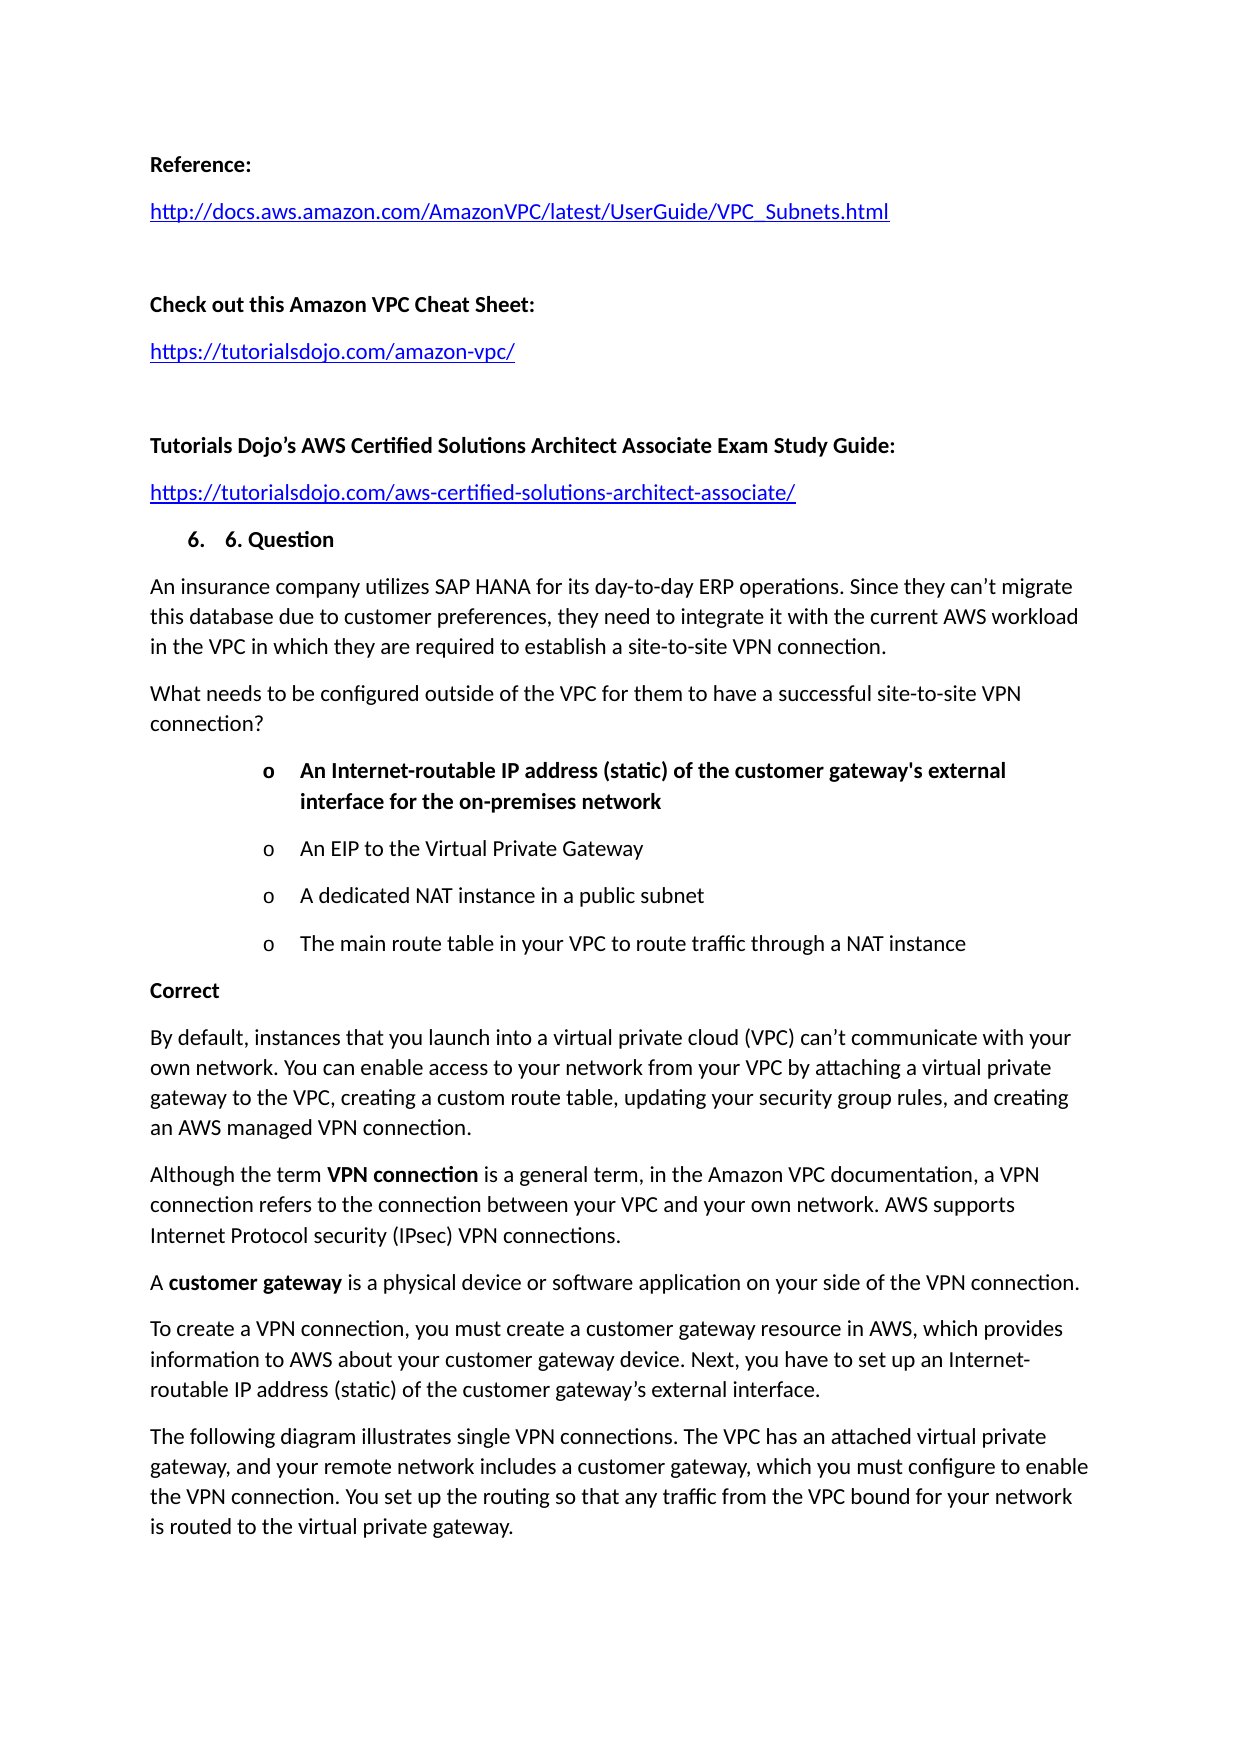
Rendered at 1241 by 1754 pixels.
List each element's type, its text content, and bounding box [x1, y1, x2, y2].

text Reference: [150, 150, 1090, 178]
text What needs to be configured outside of the VPC for them to have a successful site-to-site VPN connection? [150, 679, 1090, 737]
text An insurance company utilizes SAP HANA for its day-to-day ERP operations. Since they can’t migrate this database due to customer preferences, they need to integrate it with the current AWS workload in the VPC in which they are required to establish a site-to-site VPN connection. [150, 572, 1090, 660]
list An EIP to the Virtual Private Gateway [262, 834, 1090, 862]
text The following diagram illustrates single VPN connections. The VPC has an attached virtual private gateway, and your remote network includes a customer gateway, which you must configure to enable the VPN connection. You set up the routing so that any traffic from the VPC bound for your network is routed to the virtual private gateway. [150, 1422, 1090, 1541]
list A dedicated NAT instance in a public subnet [262, 881, 1090, 910]
text To create a VPN connection, you must create a customer gateway resource in AWS, which provides information to AWS about your customer gateway device. Next, you have to set up an Internet-routable IP address (static) of the customer gateway’s external interface. [150, 1314, 1090, 1403]
text Correct [150, 976, 1090, 1004]
list 6. Question [187, 525, 1090, 553]
list The main route table in your VPC to route traffic through a NAT instance [262, 929, 1090, 957]
text http://docs.aws.amazon.com/AmazonVPC/latest/UserGuide/VPC_Subnets.html [150, 197, 1090, 225]
text Check out this Amazon VPC Cheat Sheet: [150, 291, 1090, 319]
text By default, instances that you launch into a virtual private cloud (VPC) can’t communicate with your own network. You can enable access to your network from your VPC by attaching a virtual private gateway to the VPC, creating a custom route table, updating your security group rules, and creating an AWS managed VPN connection. [150, 1023, 1090, 1142]
text https://tutorialsdojo.com/aws-certified-solutions-architect-associate/ [150, 478, 1090, 506]
text https://tutorialsdojo.com/amazon-vpc/ [150, 337, 1090, 366]
text Tutorials Dojo’s AWS Certified Solutions Architect Associate Exam Study Guide: [150, 431, 1090, 459]
text A customer gateway is a physical device or software application on your side of the VPN connection. [150, 1268, 1090, 1296]
text Although the term VPN connection is a general term, in the Amazon VPC documentation, a VPN connection refers to the connection between your VPC and your own network. AWS supports Internet Protocol security (IPsec) VPN connections. [150, 1160, 1090, 1249]
list An Internet-routable IP address (static) of the customer gateway's external interface for the on-premises network [262, 756, 1090, 815]
